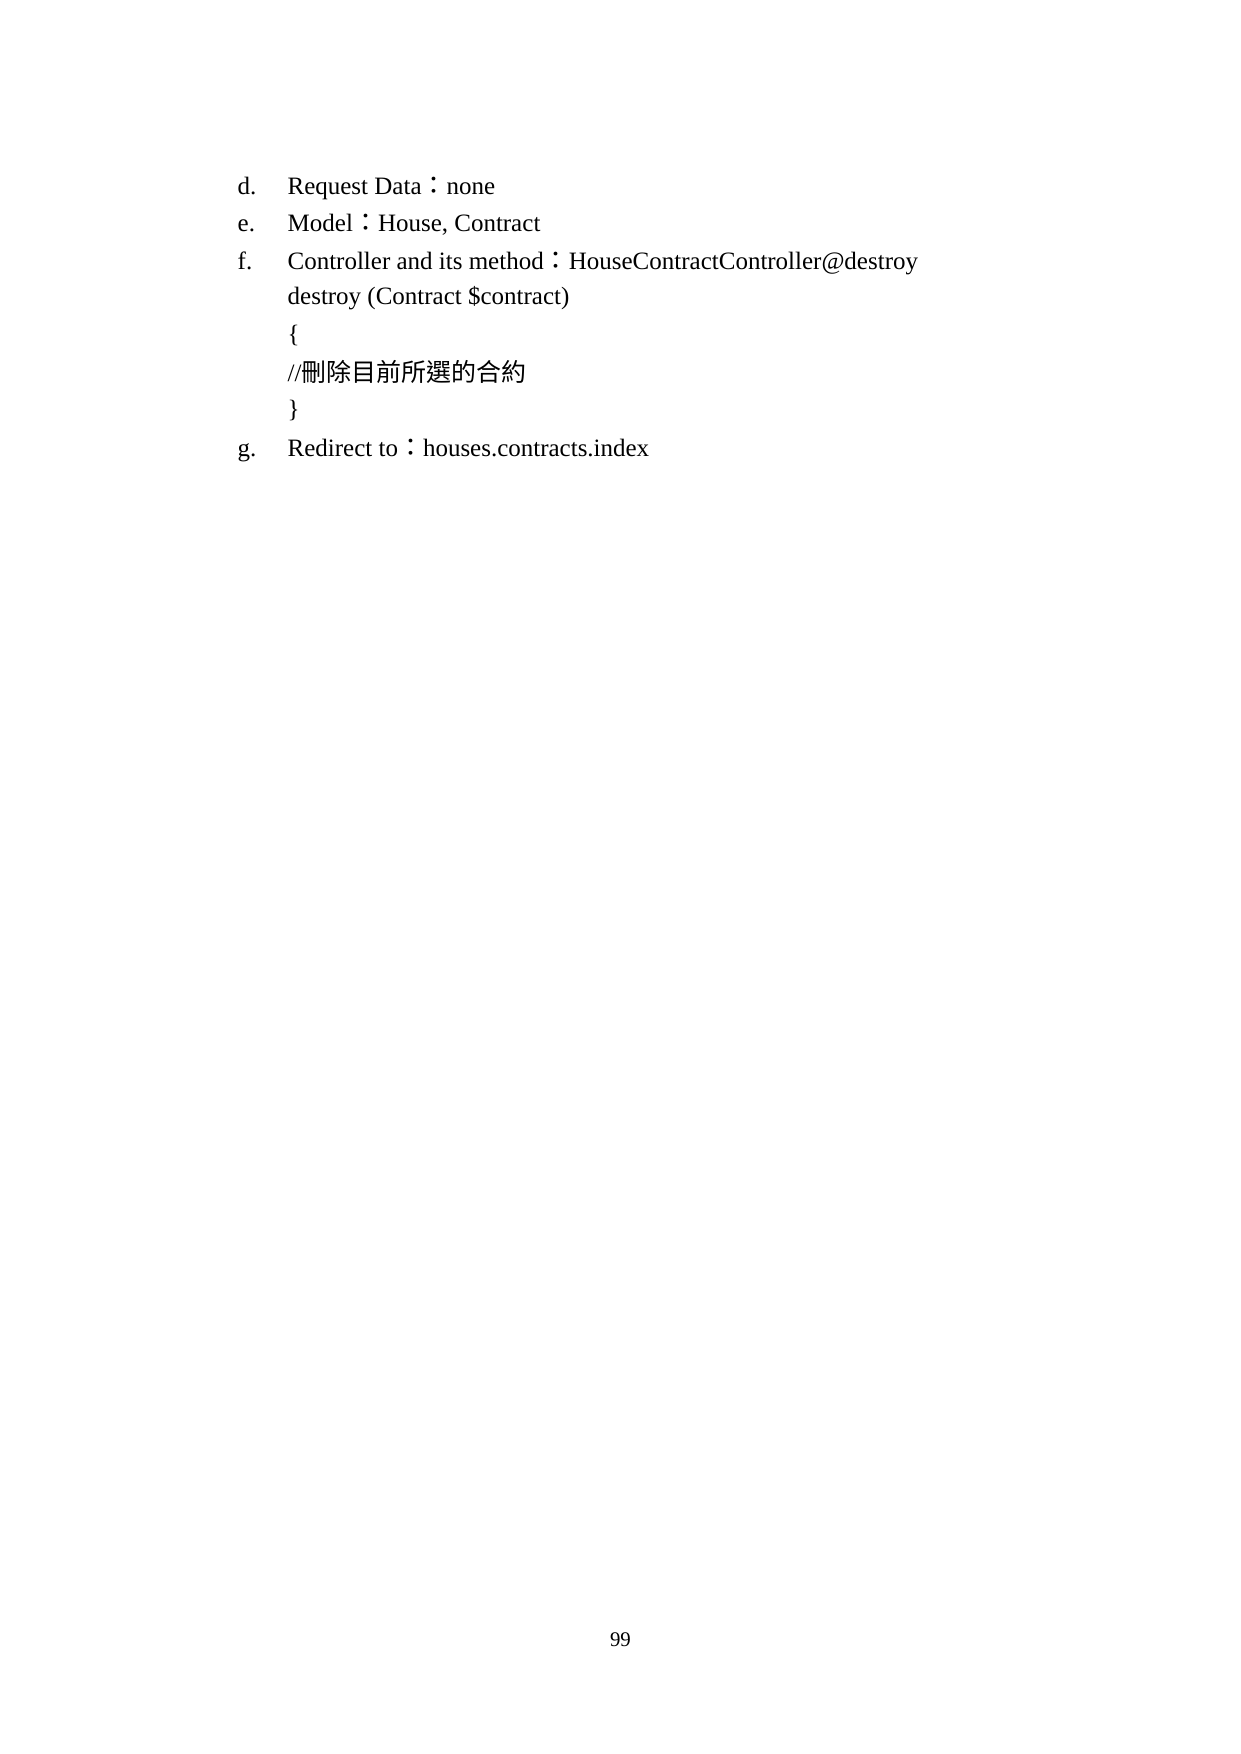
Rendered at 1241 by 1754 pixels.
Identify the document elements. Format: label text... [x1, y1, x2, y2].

list Redirect to：houses.contracts.index [237, 427, 1053, 464]
list Model：House, Contract [237, 202, 1053, 239]
list destroy (Contract $contract) [287, 277, 1053, 314]
list //刪除目前所選的合約 [287, 352, 1053, 389]
list Request Data：none [237, 164, 1053, 202]
list } [287, 389, 1053, 427]
list Controller and its method：HouseContractController@destroy [237, 239, 1053, 277]
list { [287, 314, 1053, 352]
